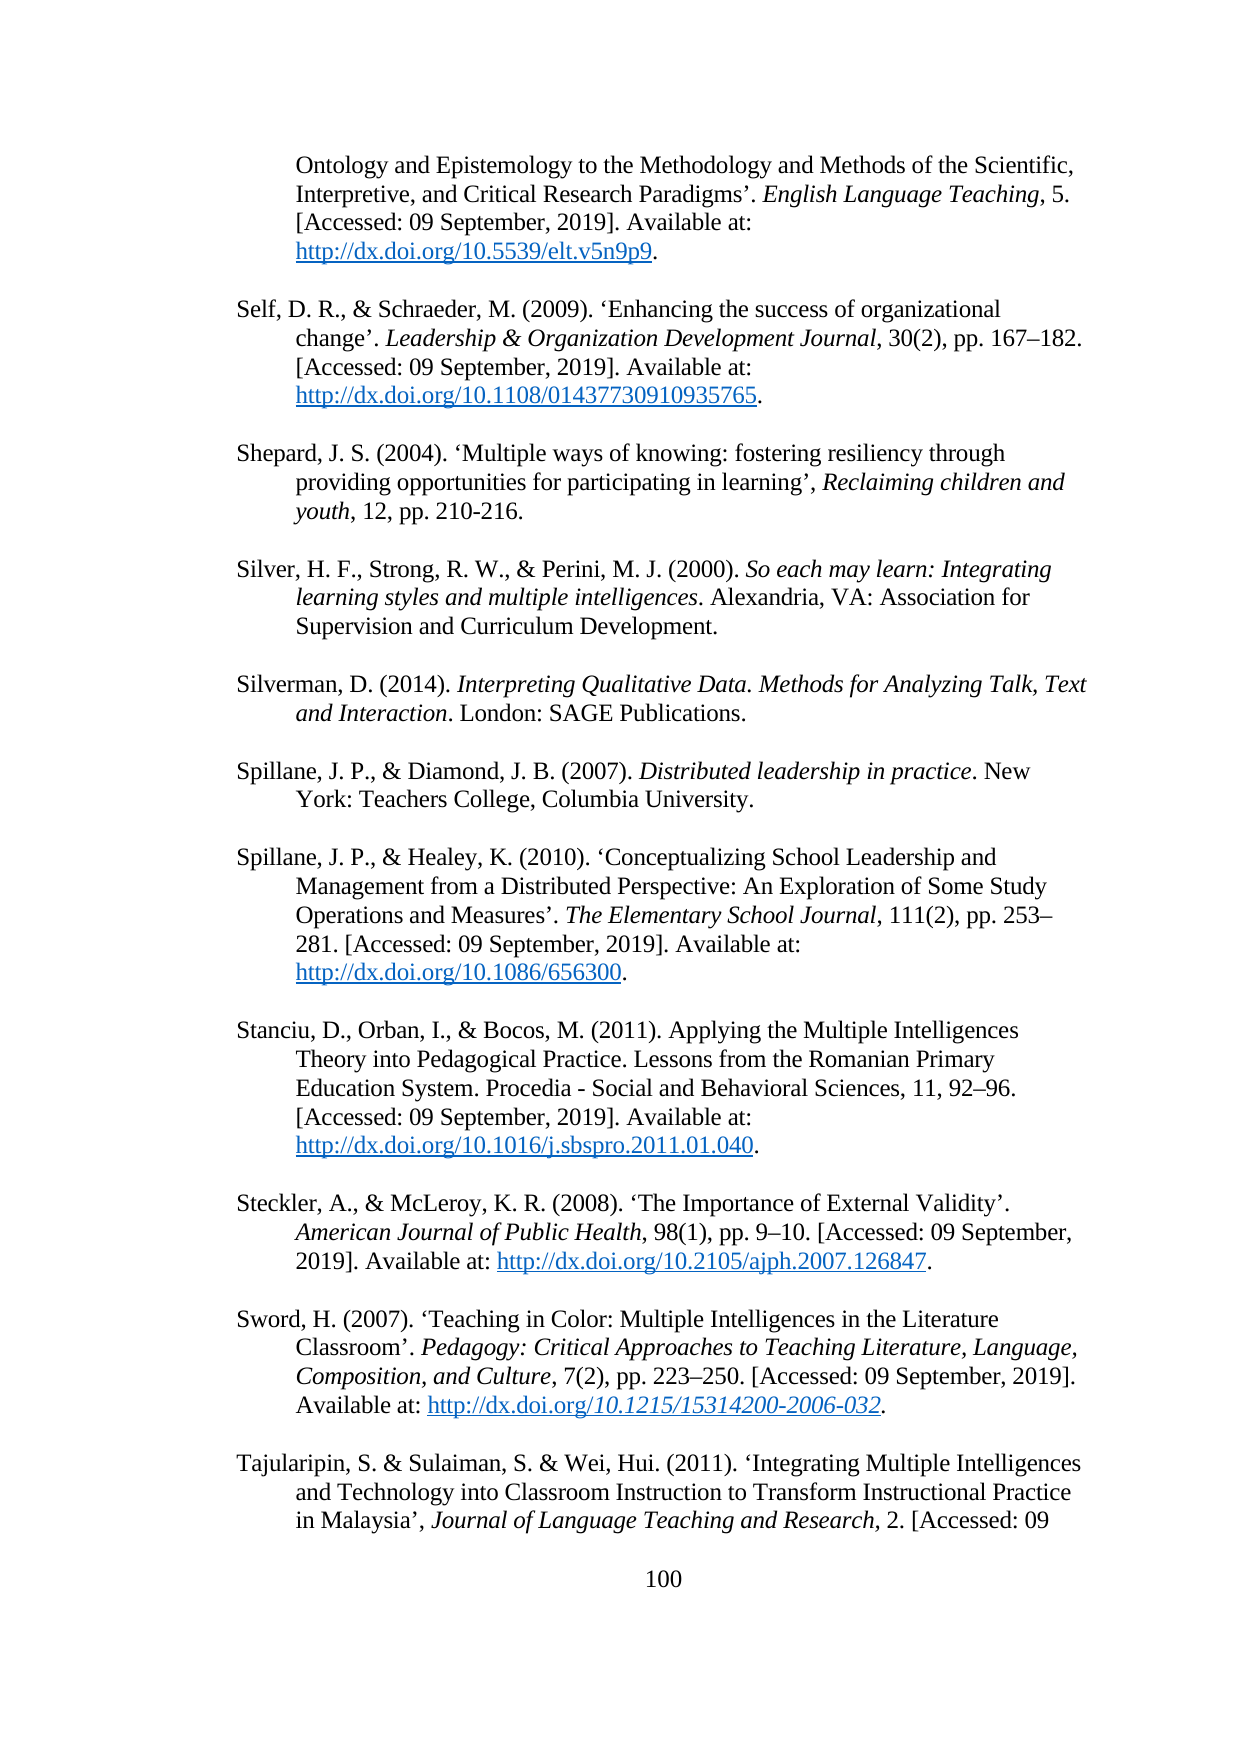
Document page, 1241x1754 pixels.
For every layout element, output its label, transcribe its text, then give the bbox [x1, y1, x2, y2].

text Spillane, J. P., & Healey, K. (2010). ‘Conceptualizing School Leadership and Management from a Distributed Perspective: An Exploration of Some Study Operations and Measures’. The Elementary School Journal, 111(2), pp. 253–281. [Accessed: 09 September, 2019]. Available at: http://dx.doi.org/10.1086/656300. [236, 842, 1090, 986]
text Self, D. R., & Schraeder, M. (2009). ‘Enhancing the success of organizational change’. Leadership & Organization Development Journal, 30(2), pp. 167–182. [Accessed: 09 September, 2019]. Available at: http://dx.doi.org/10.1108/01437730910935765. [236, 294, 1090, 409]
text Steckler, A., & McLeroy, K. R. (2008). ‘The Importance of External Validity’. American Journal of Public Health, 98(1), pp. 9–10. [Accessed: 09 September, 2019]. Available at: http://dx.doi.org/10.2105/ajph.2007.126847. [236, 1188, 1090, 1274]
text Sword, H. (2007). ‘Teaching in Color: Multiple Intelligences in the Literature Classroom’. Pedagogy: Critical Approaches to Teaching Literature, Language, Composition, and Culture, 7(2), pp. 223–250. [Accessed: 09 September, 2019]. Available at: http://dx.doi.org/10.1215/15314200-2006-032. [236, 1304, 1090, 1419]
text Silver, H. F., Strong, R. W., & Perini, M. J. (2000). So each may learn: Integrating learning styles and multiple intelligences. Alexandria, VA: Association for Supervision and Curriculum Development. [236, 554, 1090, 640]
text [236, 150, 1090, 265]
text Spillane, J. P., & Diamond, J. B. (2007). Distributed leadership in practice. New York: Teachers College, Columbia University. [236, 756, 1090, 813]
text Silverman, D. (2014). Interpreting Qualitative Data. Methods for Analyzing Talk, Text and Interaction. London: SAGE Publications. [236, 669, 1090, 727]
text Shepard, J. S. (2004). ‘Multiple ways of knowing: fostering resiliency through providing opportunities for participating in learning’, Reclaiming children and youth, 12, pp. 210-216. [236, 438, 1090, 524]
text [236, 1448, 1090, 1534]
text Stanciu, D., Orban, I., & Bocos, M. (2011). Applying the Multiple Intelligences Theory into Pedagogical Practice. Lessons from the Romanian Primary Education System. Procedia - Social and Behavioral Sciences, 11, 92–96. [Accessed: 09 September, 2019]. Available at: http://dx.doi.org/10.1016/j.sbspro.2011.01.040. [236, 1015, 1090, 1159]
